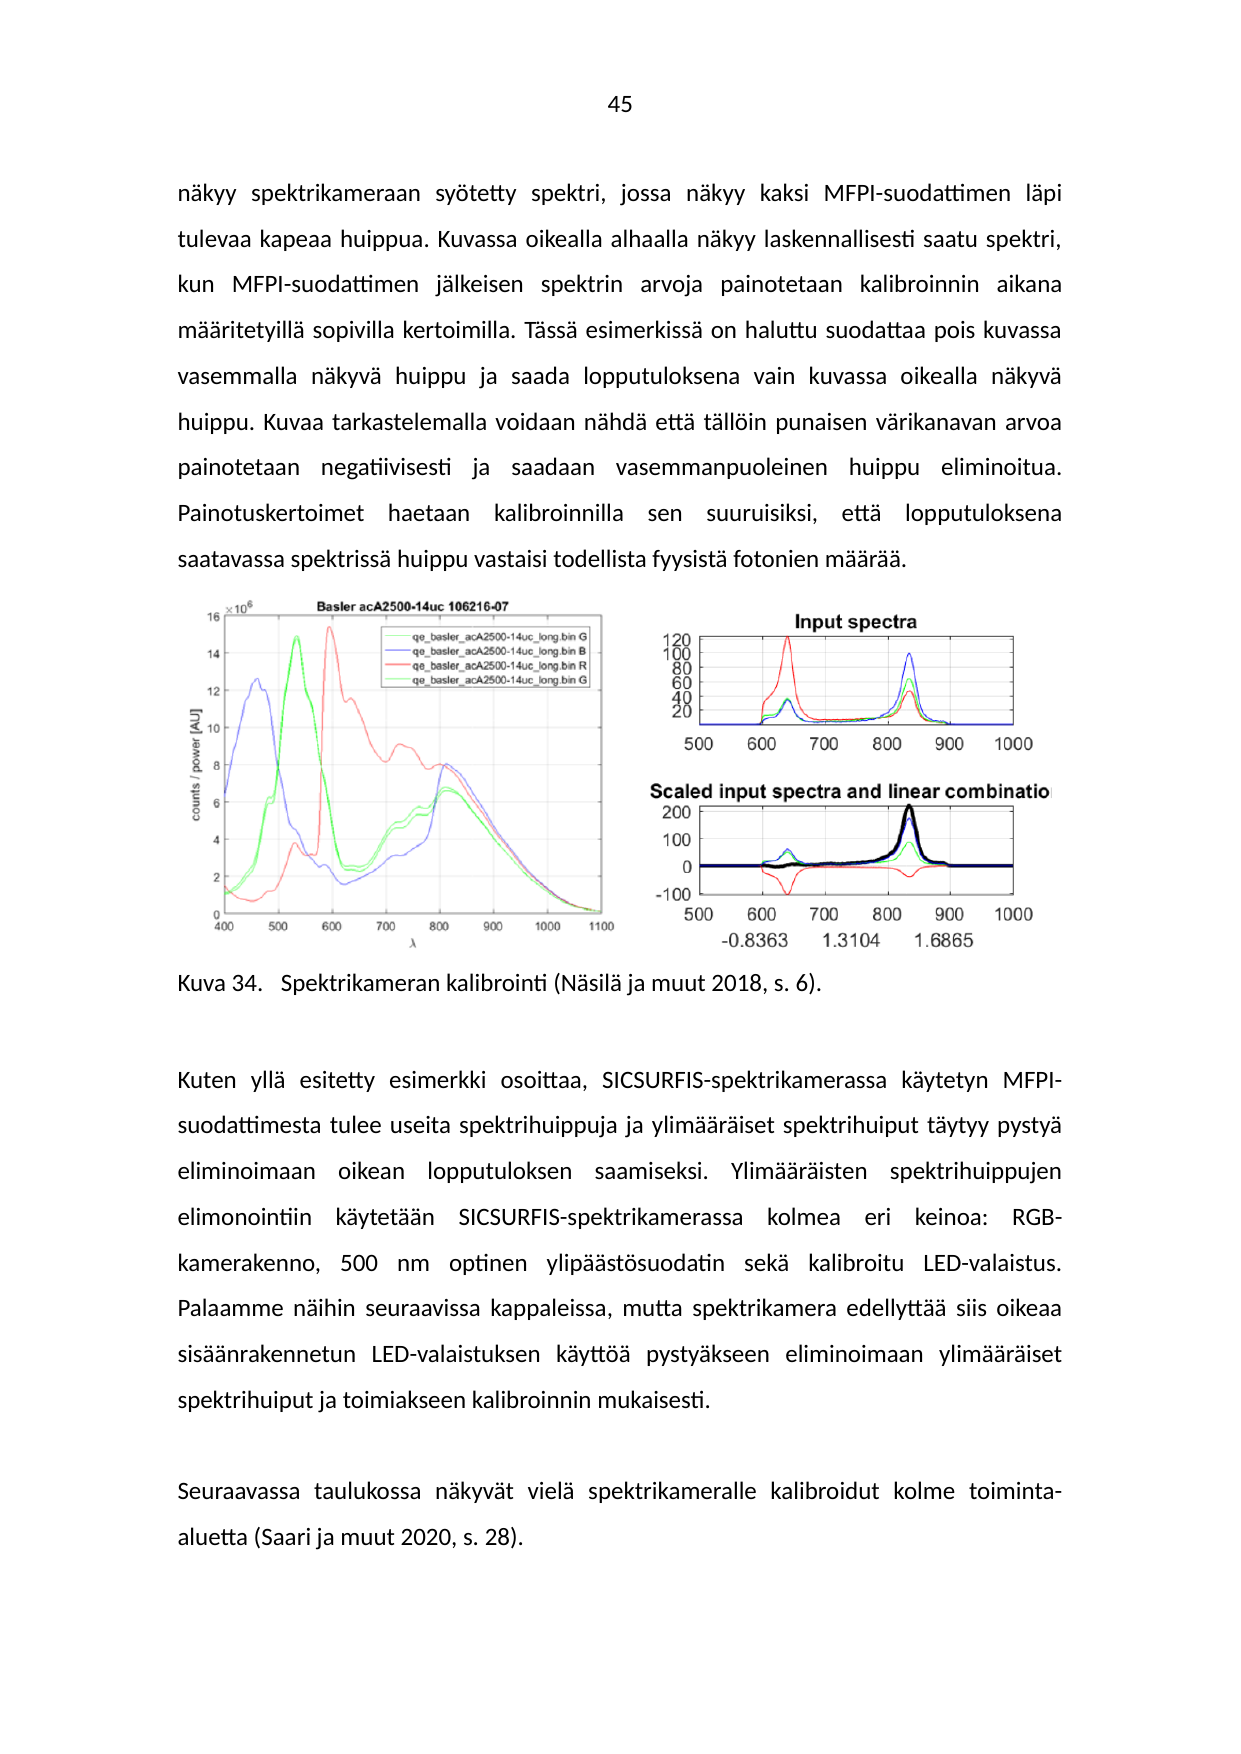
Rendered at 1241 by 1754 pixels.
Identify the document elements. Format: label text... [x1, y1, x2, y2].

text Seuraavassa taulukossa näkyvät vielä spektrikameralle kalibroidut kolme toiminta-aluetta (Saari ja muut 2020, s. 28). [177, 1476, 1063, 1552]
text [177, 177, 1063, 573]
text Kuva 34. Spektrikameran kalibrointi (Näsilä ja muut 2018, s. 6). [177, 967, 1063, 997]
picture [177, 588, 1063, 955]
text Kuten yllä esitetty esimerkki osoittaa, SICSURFIS-spektrikamerassa käytetyn MFPI-suodattimesta tulee useita spektrihuippuja ja ylimääräiset spektrihuiput täytyy pystyä eliminoimaan oikean lopputuloksen saamiseksi. Ylimääräisten spektrihuippujen elimonointiin käytetään SICSURFIS-spektrikamerassa kolmea eri keinoa: RGB-kamerakenno, 500 nm optinen ylipäästösuodatin sekä kalibroitu LED-valaistus. Palaamme näihin seuraavissa kappaleissa, mutta spektrikamera edellyttää siis oikeaa sisäänrakennetun LED-valaistuksen käyttöä pystyäkseen eliminoimaan ylimääräiset spektrihuiput ja toimiakseen kalibroinnin mukaisesti. [177, 1064, 1063, 1414]
